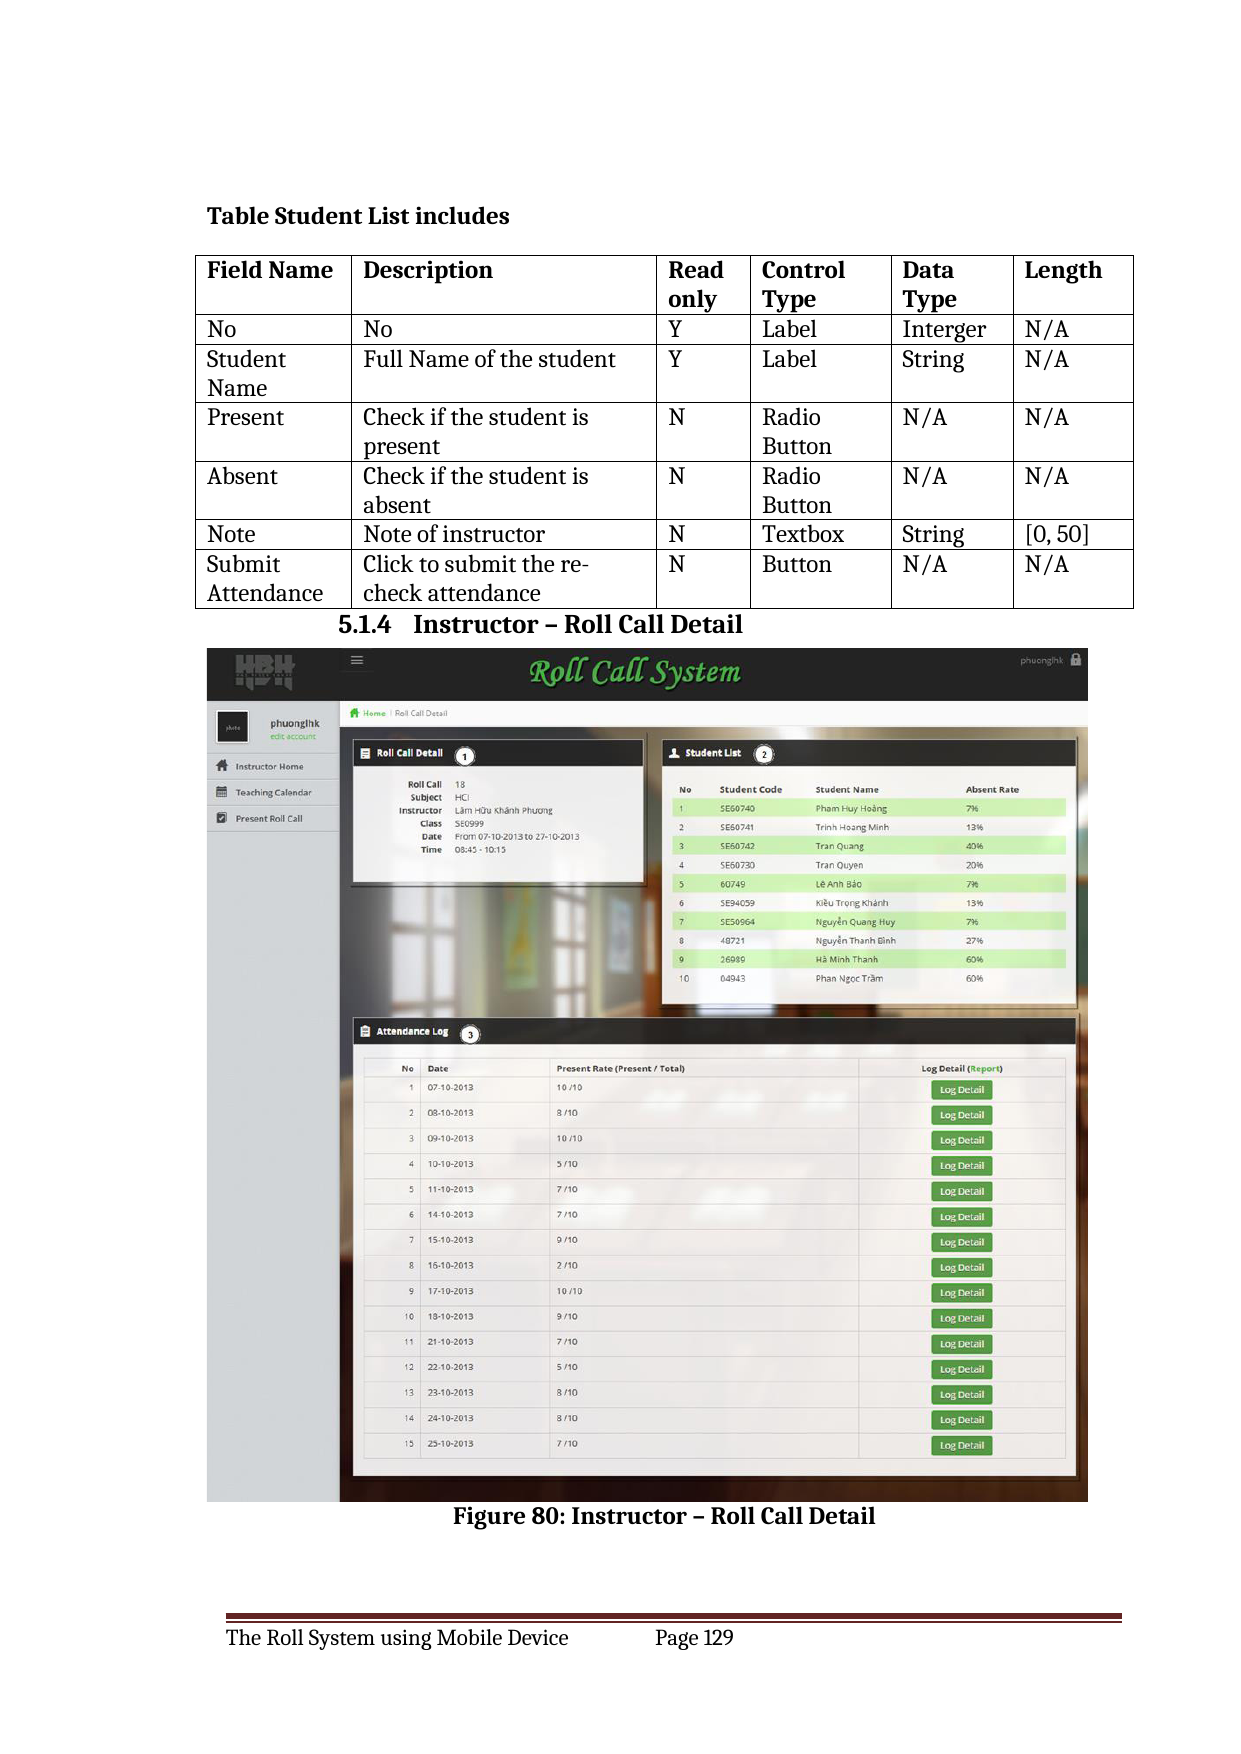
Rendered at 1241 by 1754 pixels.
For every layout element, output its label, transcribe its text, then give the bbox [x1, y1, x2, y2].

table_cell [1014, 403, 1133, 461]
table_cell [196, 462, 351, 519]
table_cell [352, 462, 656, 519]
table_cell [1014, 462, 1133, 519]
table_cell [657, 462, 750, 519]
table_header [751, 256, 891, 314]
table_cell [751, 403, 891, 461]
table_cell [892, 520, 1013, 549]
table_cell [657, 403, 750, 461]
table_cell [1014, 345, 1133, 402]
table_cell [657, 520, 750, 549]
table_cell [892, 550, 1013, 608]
text Figure 80: Instructor – Roll Call Detail [207, 1502, 1122, 1530]
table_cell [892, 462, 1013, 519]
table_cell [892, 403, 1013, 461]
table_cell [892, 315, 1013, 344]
text Table Student List includes [207, 202, 1122, 230]
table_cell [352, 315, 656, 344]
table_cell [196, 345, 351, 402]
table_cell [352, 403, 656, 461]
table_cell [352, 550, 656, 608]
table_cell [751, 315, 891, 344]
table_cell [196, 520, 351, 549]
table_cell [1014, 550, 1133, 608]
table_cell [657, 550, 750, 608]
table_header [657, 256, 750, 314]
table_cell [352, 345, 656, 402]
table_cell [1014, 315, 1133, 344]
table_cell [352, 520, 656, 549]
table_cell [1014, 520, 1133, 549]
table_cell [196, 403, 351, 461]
picture [206, 648, 1088, 1502]
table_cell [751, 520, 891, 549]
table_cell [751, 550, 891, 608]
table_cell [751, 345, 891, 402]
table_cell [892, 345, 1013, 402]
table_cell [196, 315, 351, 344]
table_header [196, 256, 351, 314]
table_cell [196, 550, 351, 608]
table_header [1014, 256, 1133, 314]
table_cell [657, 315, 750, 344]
subtitle Instructor – Roll Call Detail [338, 609, 1122, 640]
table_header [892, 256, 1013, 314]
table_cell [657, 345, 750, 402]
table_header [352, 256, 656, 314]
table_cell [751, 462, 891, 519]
